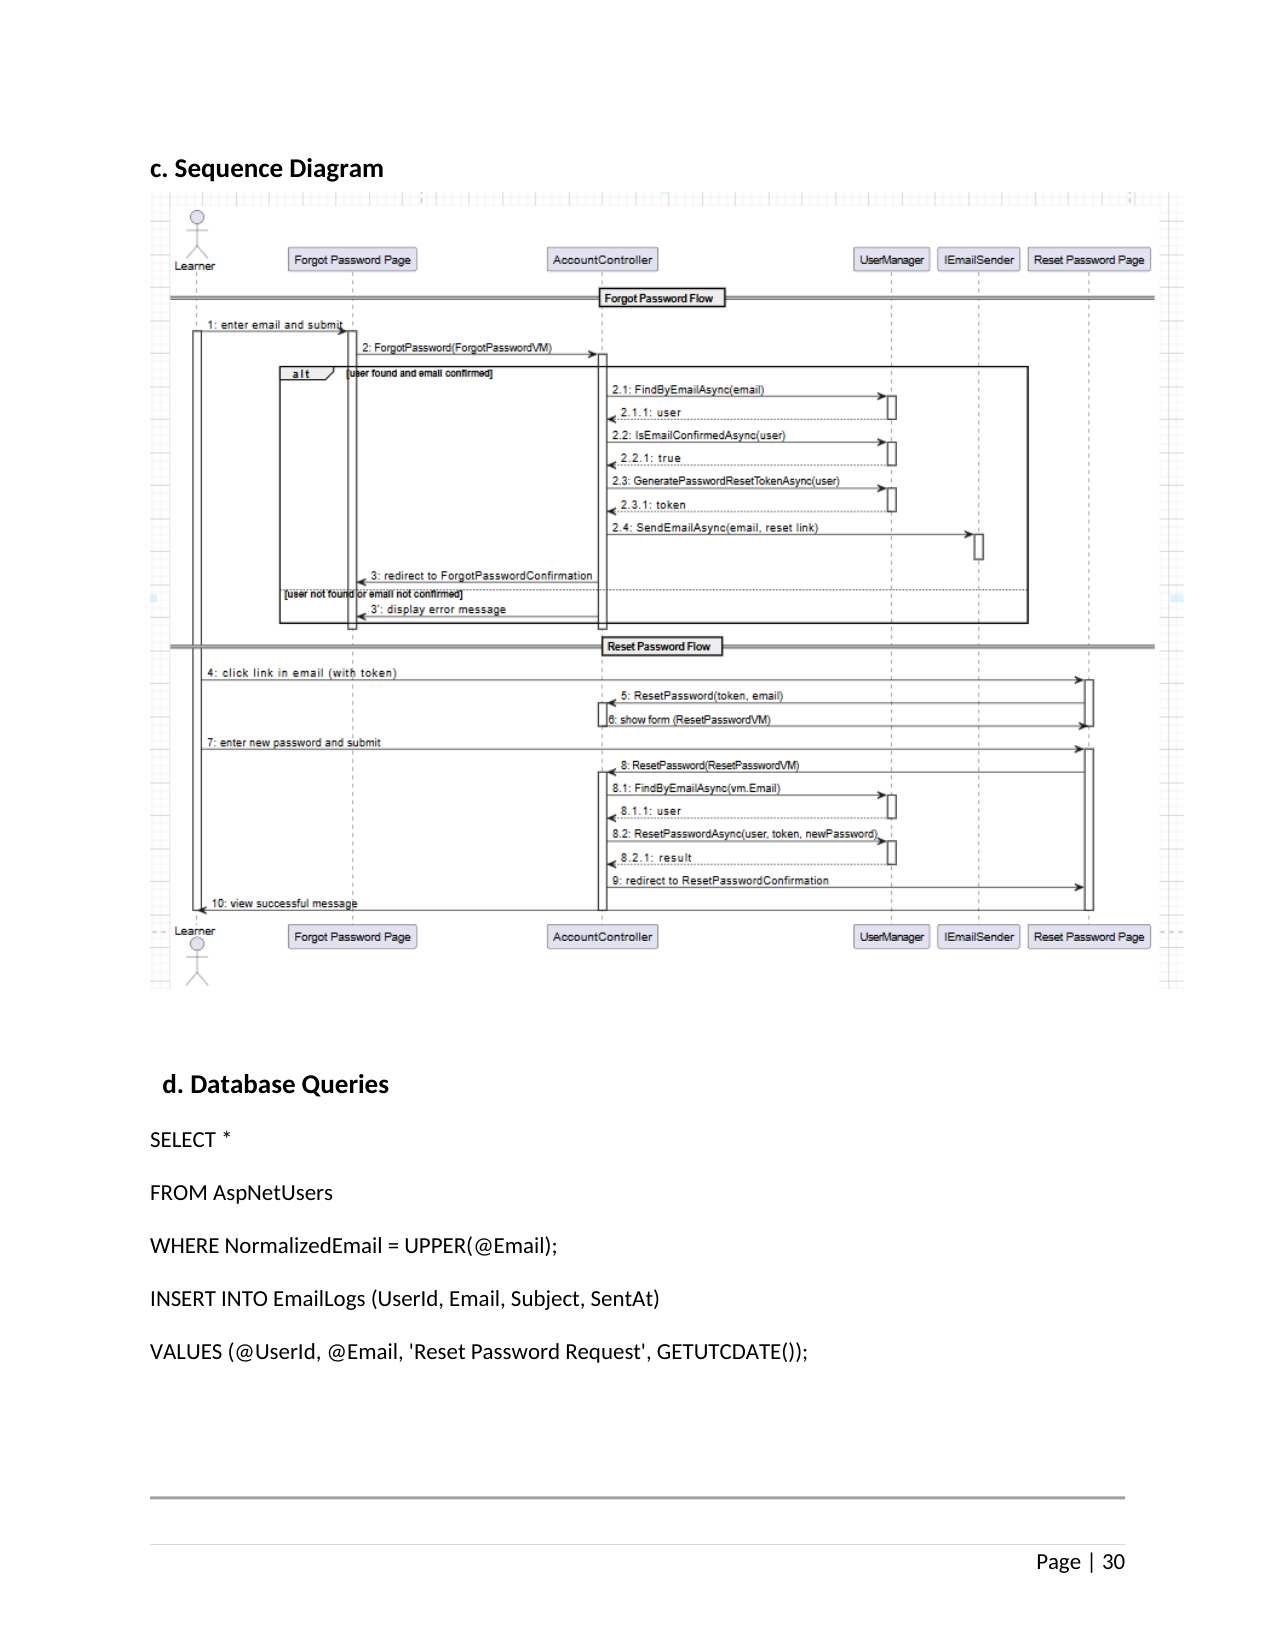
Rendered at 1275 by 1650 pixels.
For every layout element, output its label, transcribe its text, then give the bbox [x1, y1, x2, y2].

text SELECT * [150, 1125, 1125, 1153]
subtitle d. Database Queries [150, 1067, 1125, 1100]
text VALUES (@UserId, @Email, 'Reset Password Request', GETUTCDATE()); [150, 1337, 1125, 1365]
subtitle c. Sequence Diagram [150, 151, 1125, 184]
picture [150, 192, 1184, 989]
text WHERE NormalizedEmail = UPPER(@Email); [150, 1231, 1125, 1259]
text INSERT INTO EmailLogs (UserId, Email, Subject, SentAt) [150, 1284, 1125, 1312]
text FROM AspNetUsers [150, 1178, 1125, 1206]
